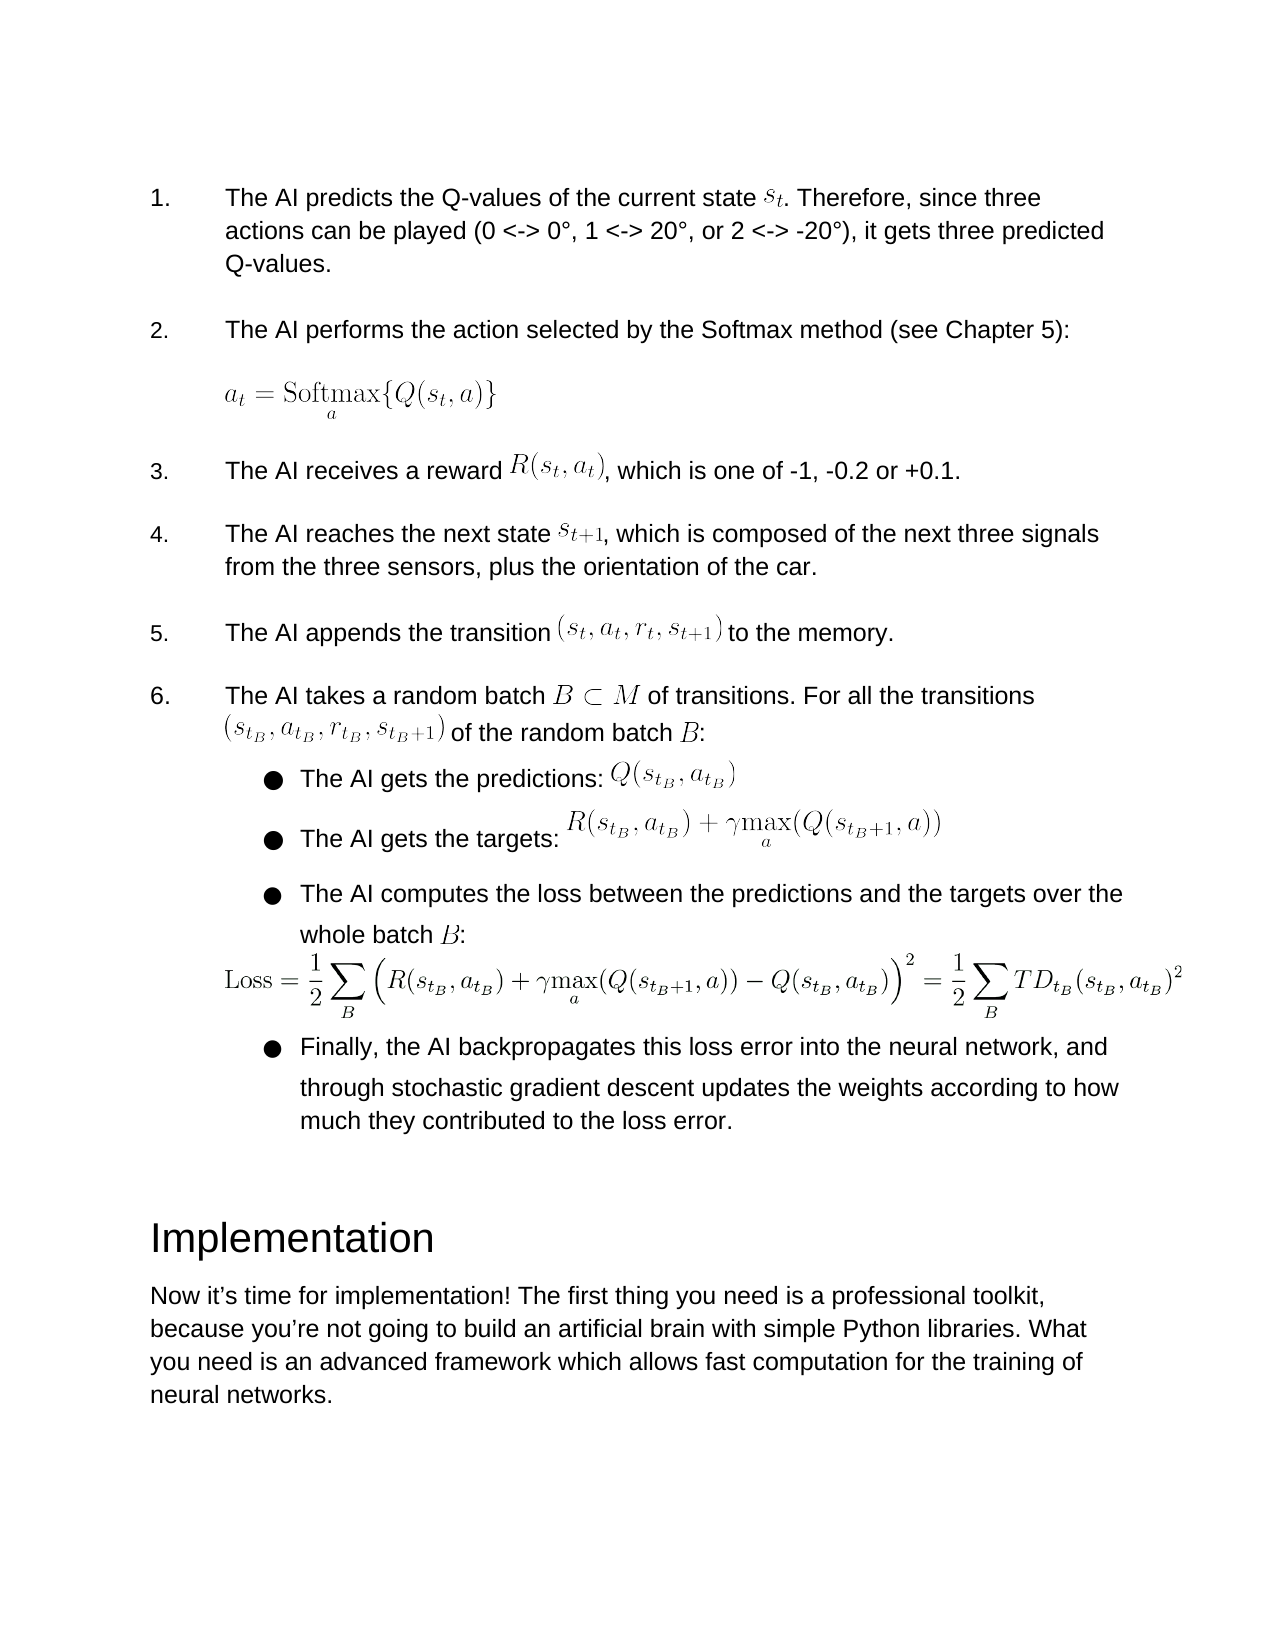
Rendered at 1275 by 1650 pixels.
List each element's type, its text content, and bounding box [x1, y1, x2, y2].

picture [558, 523, 603, 543]
picture [225, 953, 1182, 1018]
picture [553, 685, 641, 705]
list The AI takes a random batch of transitions. For all the transitions of the random batch : [150, 681, 1125, 746]
list Finally, the AI backpropagates this loss error into the neural network, and through stochastic gradient descent updates the weights according to how much they contributed to the loss error. [262, 1022, 1125, 1135]
list The AI gets the predictions: [262, 751, 1125, 802]
list The AI appends the transition to the memory. [150, 614, 1125, 677]
text Now it’s time for implementation! The first thing you need is a professional toolkit, because you’re not going to build an artificial brain with simple Python libraries. What you need is an advanced framework which allows fast computation for the training of neural networks. [150, 1281, 1125, 1409]
picture [510, 452, 604, 480]
list The AI receives a reward , which is one of -1, -0.2 or +0.1. [150, 452, 1125, 515]
picture [225, 714, 444, 742]
picture [680, 722, 699, 742]
picture [558, 614, 722, 642]
subtitle Implementation [150, 1214, 1125, 1262]
picture [566, 809, 940, 847]
picture [225, 380, 496, 419]
list The AI predicts the Q-values of the current state . Therefore, since three actions can be played (0 <-> 0°, 1 <-> 20°, or 2 <-> -20°), it gets three predicted Q-values. [150, 183, 1125, 278]
list The AI performs the action selected by the Softmax method (see Chapter 5): [150, 315, 1125, 448]
list The AI computes the loss between the predictions and the targets over the whole batch : [262, 869, 1125, 949]
picture [440, 925, 460, 944]
picture [764, 189, 783, 207]
list The AI reaches the next state , which is composed of the next three signals from the three sensors, plus the orientation of the car. [150, 519, 1125, 611]
picture [611, 760, 735, 788]
